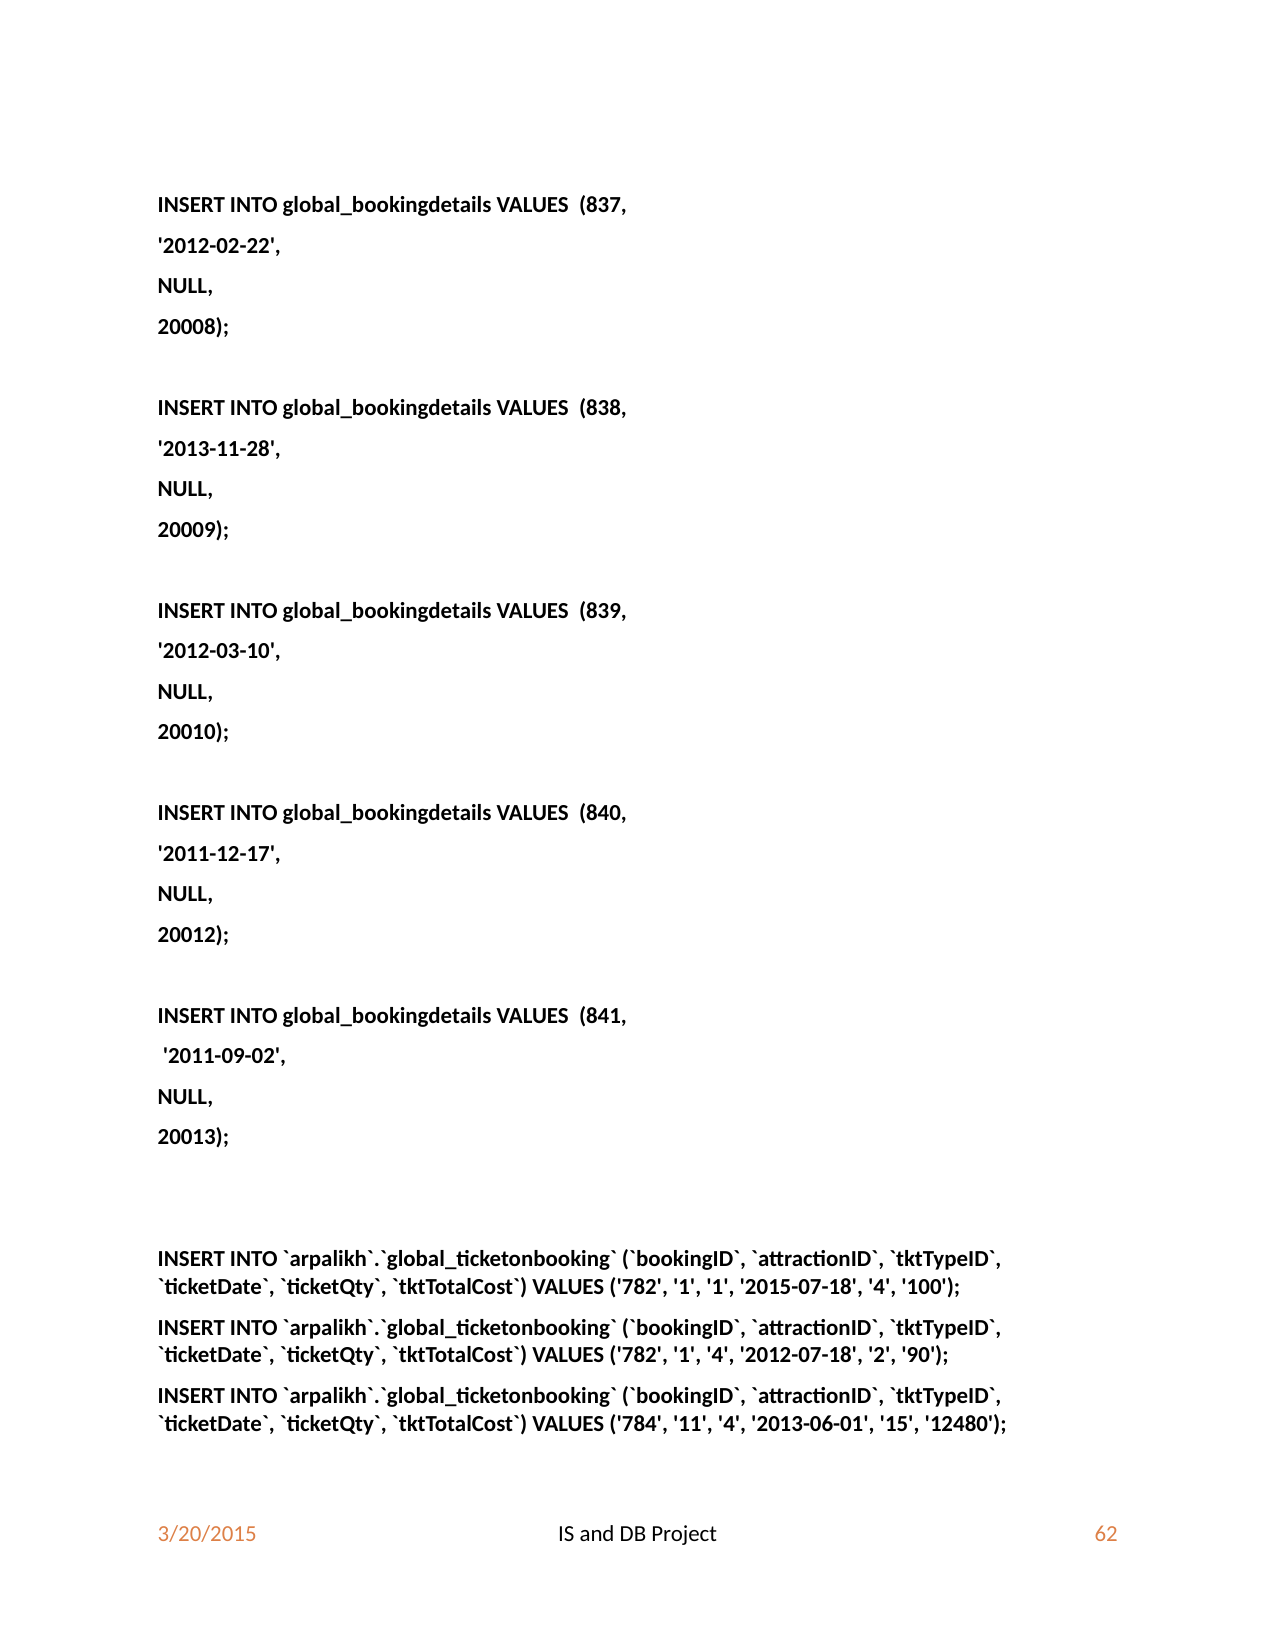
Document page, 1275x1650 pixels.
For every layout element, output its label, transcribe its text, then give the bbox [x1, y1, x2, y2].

text INSERT INTO `arpalikh`.`global_ticketonbooking` (`bookingID`, `attractionID`, `tktTypeID`, `ticketDate`, `ticketQty`, `tktTotalCost`) VALUES ('784', '11', '4', '2013-06-01', '15', '12480'); [157, 1381, 1117, 1437]
text NULL, [157, 272, 1117, 299]
text NULL, [157, 879, 1117, 907]
text '2011-12-17', [157, 839, 1117, 867]
text 20012); [157, 920, 1117, 948]
text INSERT INTO global_bookingdetails VALUES (839, [157, 596, 1117, 624]
text 20010); [157, 717, 1117, 745]
text '2012-03-10', [157, 636, 1117, 664]
text 20013); [157, 1122, 1117, 1151]
text '2012-02-22', [157, 231, 1117, 259]
text INSERT INTO global_bookingdetails VALUES (838, [157, 393, 1117, 421]
text '2013-11-28', [157, 434, 1117, 462]
text INSERT INTO `arpalikh`.`global_ticketonbooking` (`bookingID`, `attractionID`, `tktTypeID`, `ticketDate`, `ticketQty`, `tktTotalCost`) VALUES ('782', '1', '4', '2012-07-18', '2', '90'); [157, 1313, 1117, 1369]
text 20009); [157, 515, 1117, 543]
text NULL, [157, 474, 1117, 502]
text INSERT INTO global_bookingdetails VALUES (841, [157, 1001, 1117, 1029]
text INSERT INTO global_bookingdetails VALUES (837, [157, 191, 1117, 218]
text NULL, [157, 677, 1117, 705]
text INSERT INTO global_bookingdetails VALUES (840, [157, 798, 1117, 826]
text 20008); [157, 312, 1117, 340]
text '2011-09-02', [157, 1041, 1117, 1069]
text NULL, [157, 1082, 1117, 1110]
text INSERT INTO `arpalikh`.`global_ticketonbooking` (`bookingID`, `attractionID`, `tktTypeID`, `ticketDate`, `ticketQty`, `tktTotalCost`) VALUES ('782', '1', '1', '2015-07-18', '4', '100'); [157, 1244, 1117, 1300]
